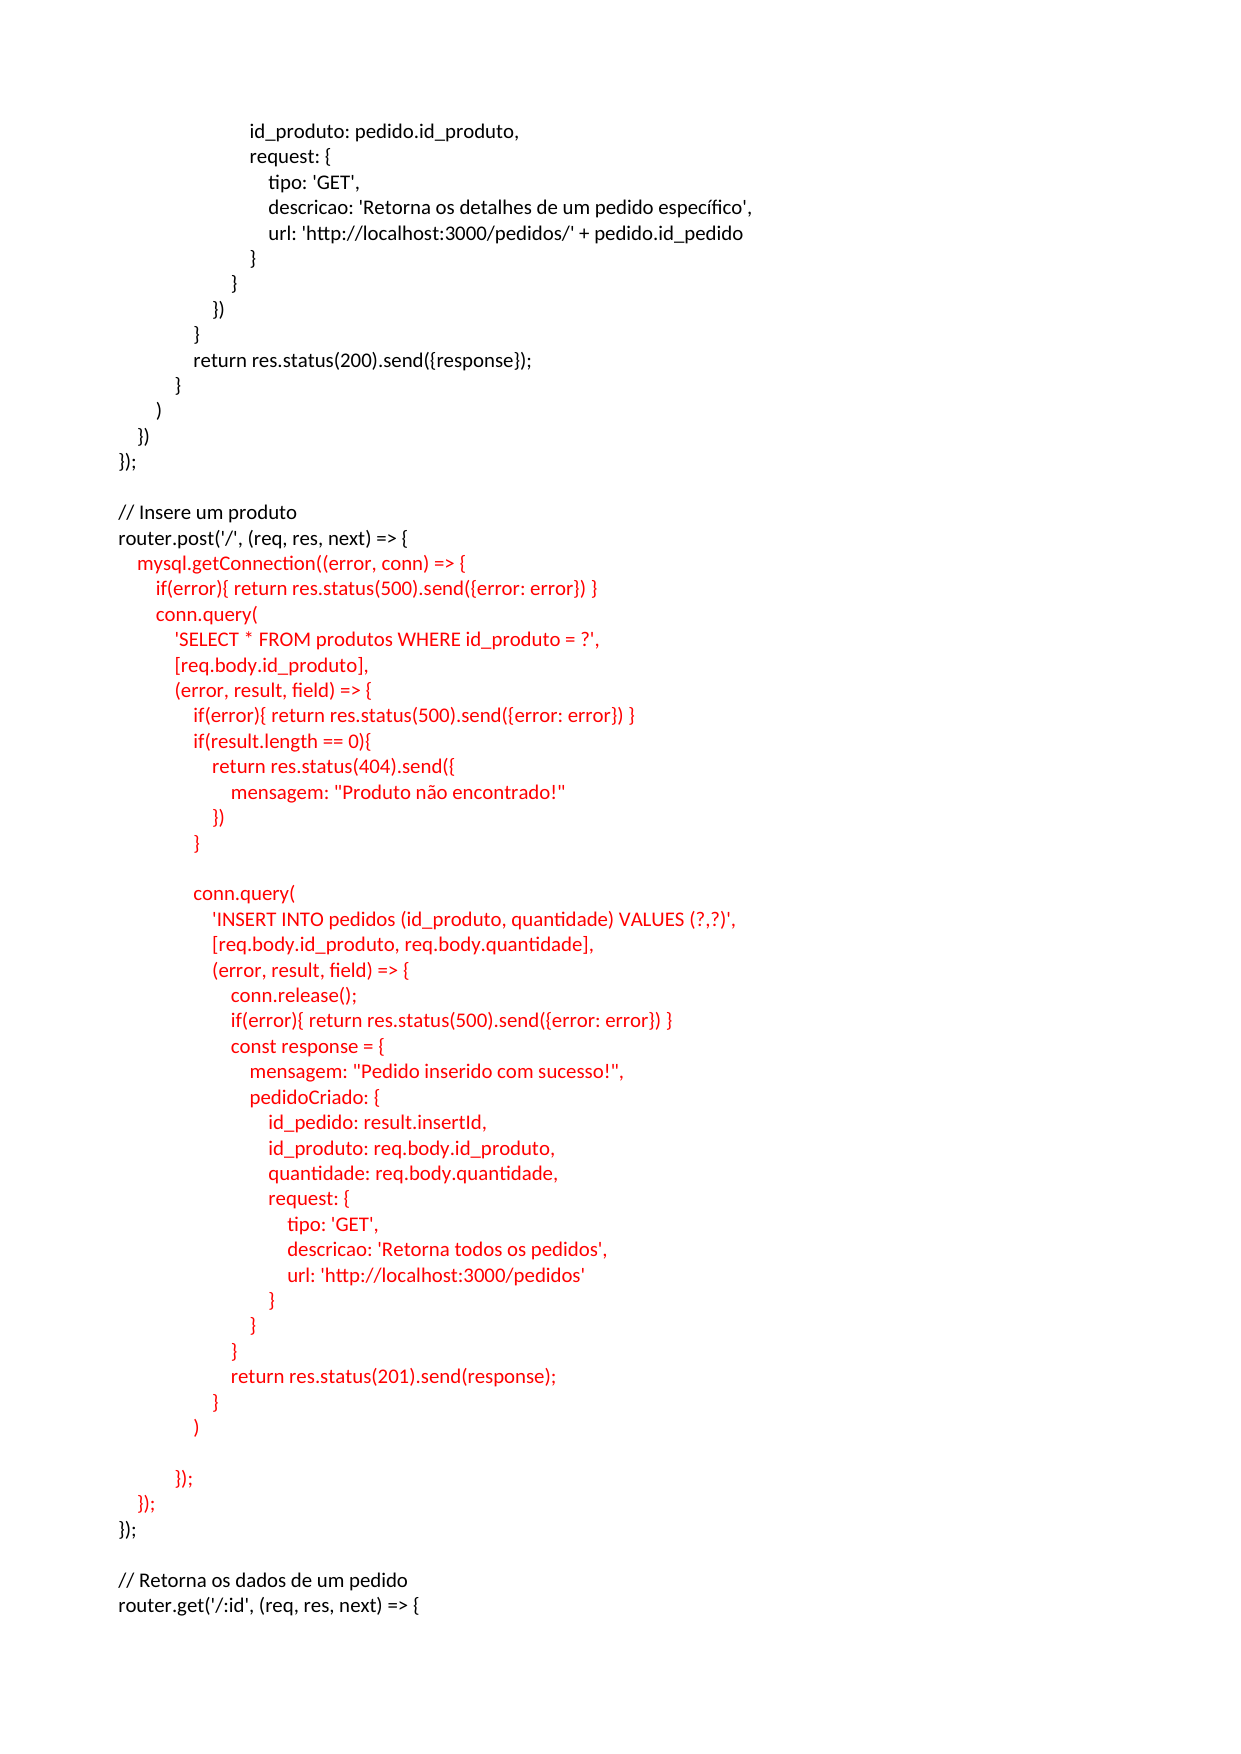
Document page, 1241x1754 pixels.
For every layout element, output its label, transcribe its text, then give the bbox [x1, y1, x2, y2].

text mensagem: "Pedido inserido com sucesso!", [118, 1058, 1122, 1084]
text [req.body.id_produto], [118, 652, 1122, 677]
text tipo: 'GET', [118, 169, 1122, 194]
text 'SELECT * FROM produtos WHERE id_produto = ?', [118, 626, 1122, 652]
text }) [118, 423, 1122, 448]
text id_pedido: result.insertId, [118, 1109, 1122, 1135]
text } [118, 372, 1122, 398]
text if(error){ return res.status(500).send({error: error}) } [118, 703, 1122, 728]
text mysql.getConnection((error, conn) => { [118, 550, 1122, 576]
text router.get('/:id', (req, res, next) => { [118, 1592, 1122, 1618]
text return res.status(404).send({ [118, 753, 1122, 779]
text conn.query( [118, 601, 1122, 626]
text id_produto: req.body.id_produto, [118, 1135, 1122, 1160]
text (error, result, field) => { [118, 677, 1122, 703]
text if(result.length == 0){ [118, 728, 1122, 753]
text }) [118, 296, 1122, 321]
text mensagem: "Produto não encontrado!" [118, 779, 1122, 804]
text } [118, 830, 1122, 855]
text return res.status(200).send({response}); [118, 347, 1122, 372]
text conn.query( [118, 881, 1122, 906]
text } [118, 271, 1122, 296]
text const response = { [118, 1033, 1122, 1058]
text tipo: 'GET', [118, 1211, 1122, 1236]
text } [118, 1338, 1122, 1363]
text id_produto: pedido.id_produto, [118, 118, 1122, 143]
text // Retorna os dados de um pedido [118, 1567, 1122, 1592]
text request: { [118, 1186, 1122, 1211]
text }); [118, 1491, 1122, 1516]
text }); [118, 448, 1122, 474]
text pedidoCriado: { [118, 1084, 1122, 1109]
text // Insere um produto [118, 499, 1122, 525]
text router.post('/', (req, res, next) => { [118, 525, 1122, 550]
text url: 'http://localhost:3000/pedidos' [118, 1262, 1122, 1287]
text if(error){ return res.status(500).send({error: error}) } [118, 576, 1122, 601]
text descricao: 'Retorna todos os pedidos', [118, 1236, 1122, 1262]
text if(error){ return res.status(500).send({error: error}) } [118, 1008, 1122, 1033]
text ) [118, 1414, 1122, 1440]
text request: { [118, 143, 1122, 169]
text conn.release(); [118, 982, 1122, 1008]
text 'INSERT INTO pedidos (id_produto, quantidade) VALUES (?,?)', [118, 906, 1122, 931]
text (error, result, field) => { [118, 957, 1122, 982]
text url: 'http://localhost:3000/pedidos/' + pedido.id_pedido [118, 220, 1122, 245]
text } [118, 321, 1122, 347]
text } [118, 1389, 1122, 1414]
text } [118, 1313, 1122, 1338]
text descricao: 'Retorna os detalhes de um pedido específico', [118, 194, 1122, 220]
text } [118, 245, 1122, 271]
text quantidade: req.body.quantidade, [118, 1160, 1122, 1186]
text [req.body.id_produto, req.body.quantidade], [118, 931, 1122, 957]
text }) [118, 804, 1122, 830]
text ) [118, 398, 1122, 423]
text }); [118, 1516, 1122, 1541]
text return res.status(201).send(response); [118, 1363, 1122, 1389]
text }); [118, 1465, 1122, 1491]
text } [118, 1287, 1122, 1313]
